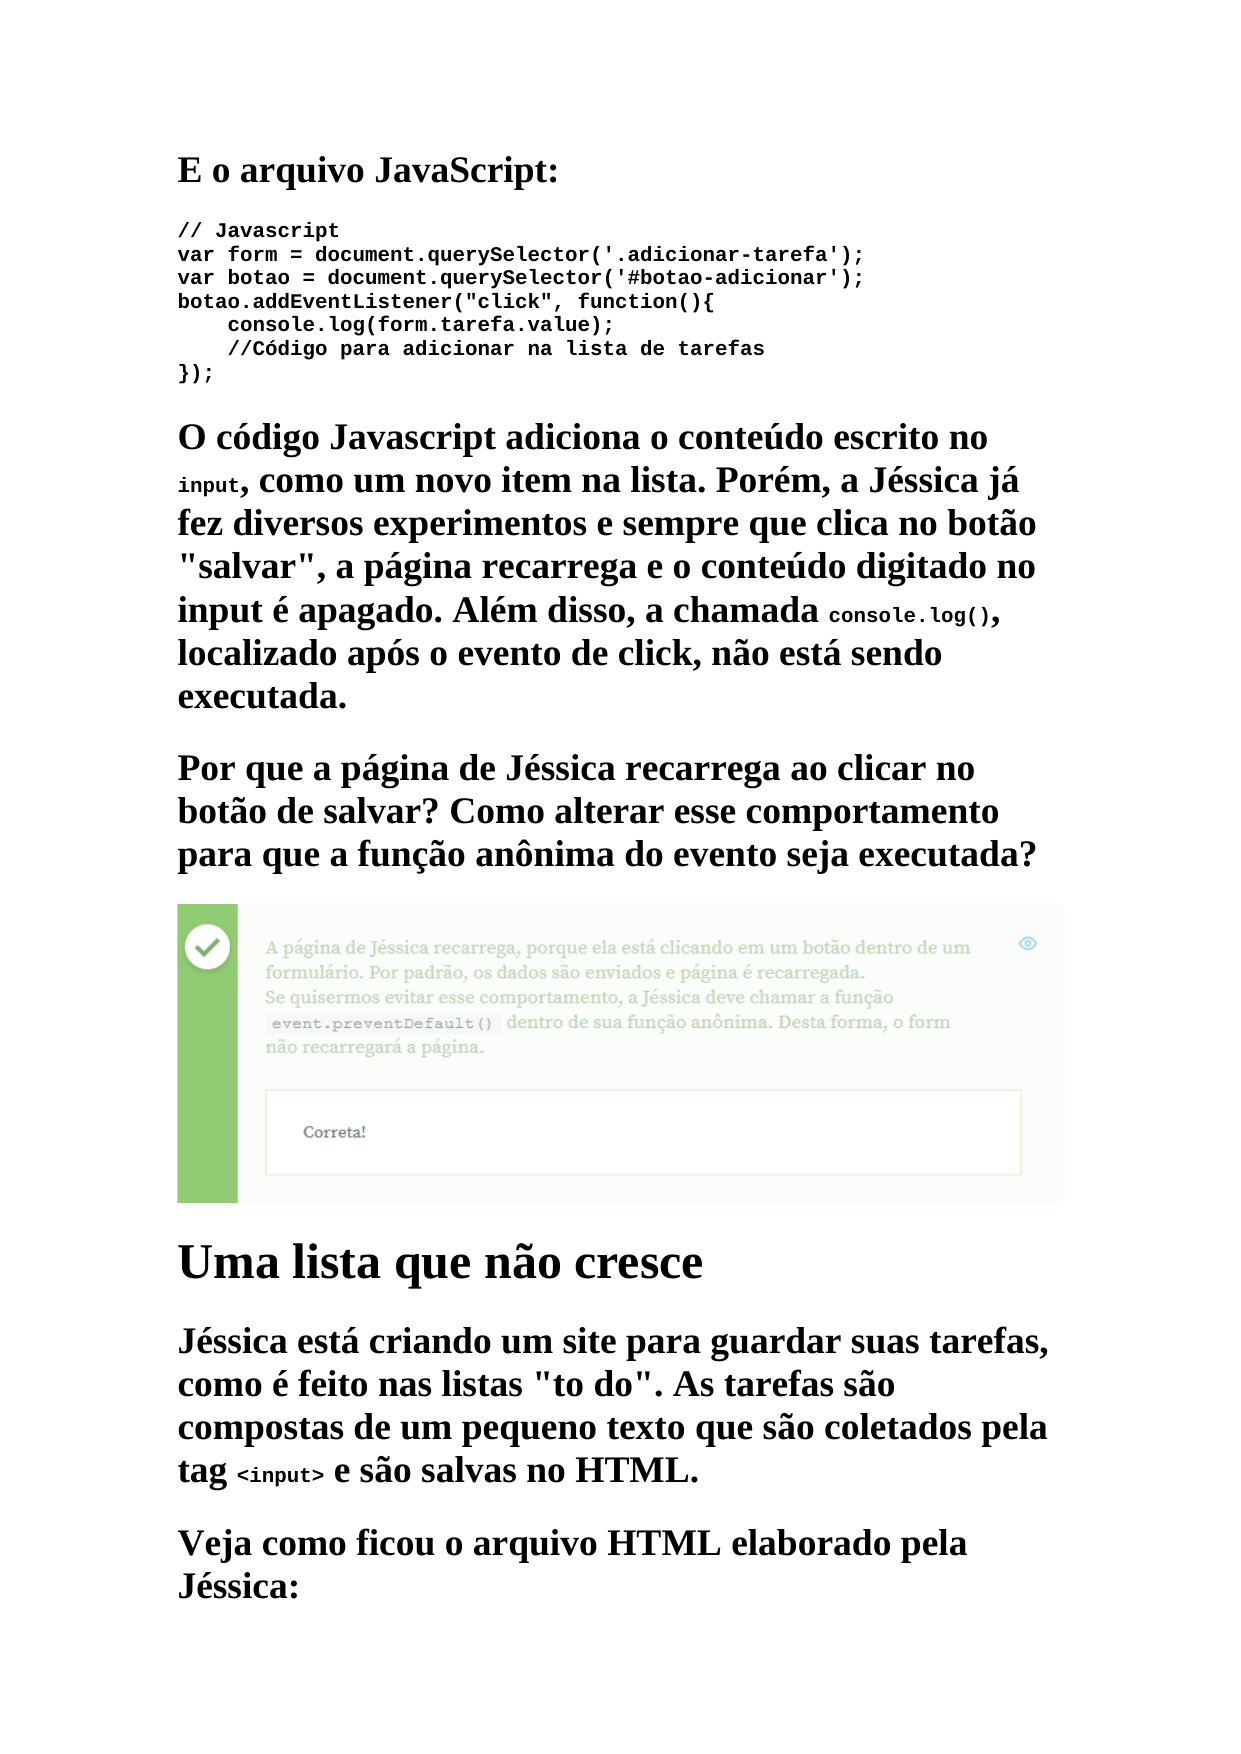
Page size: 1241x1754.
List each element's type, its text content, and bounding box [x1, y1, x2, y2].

text // Javascript [177, 220, 1063, 243]
text }); [177, 362, 1063, 385]
subtitle Uma lista que não cresce [177, 1232, 1063, 1289]
text botao.addEventListener("click", function(){ [177, 291, 1063, 314]
picture [177, 904, 1063, 1203]
text E o arquivo JavaScript: [177, 148, 1063, 191]
text Jéssica está criando um site para guardar suas tarefas, como é feito nas listas "to do". As tarefas são compostas de um pequeno texto que são coletados pela tag <input> e são salvas no HTML. [177, 1318, 1063, 1491]
text //Código para adicionar na lista de tarefas [177, 338, 1063, 362]
text Veja como ficou o arquivo HTML elaborado pela Jéssica: [177, 1520, 1063, 1606]
text var form = document.querySelector('.adicionar-tarefa'); [177, 243, 1063, 267]
text console.log(form.tarefa.value); [177, 314, 1063, 338]
text var botao = document.querySelector('#botao-adicionar'); [177, 267, 1063, 291]
text Por que a página de Jéssica recarrega ao clicar no botão de salvar? Como alterar esse comportamento para que a função anônima do evento seja executada? [177, 746, 1063, 875]
text O código Javascript adiciona o conteúdo escrito no input, como um novo item na lista. Porém, a Jéssica já fez diversos experimentos e sempre que clica no botão "salvar", a página recarrega e o conteúdo digitado no input é apagado. Além disso, a chamada console.log(), localizado após o evento de click, não está sendo executada. [177, 414, 1063, 716]
